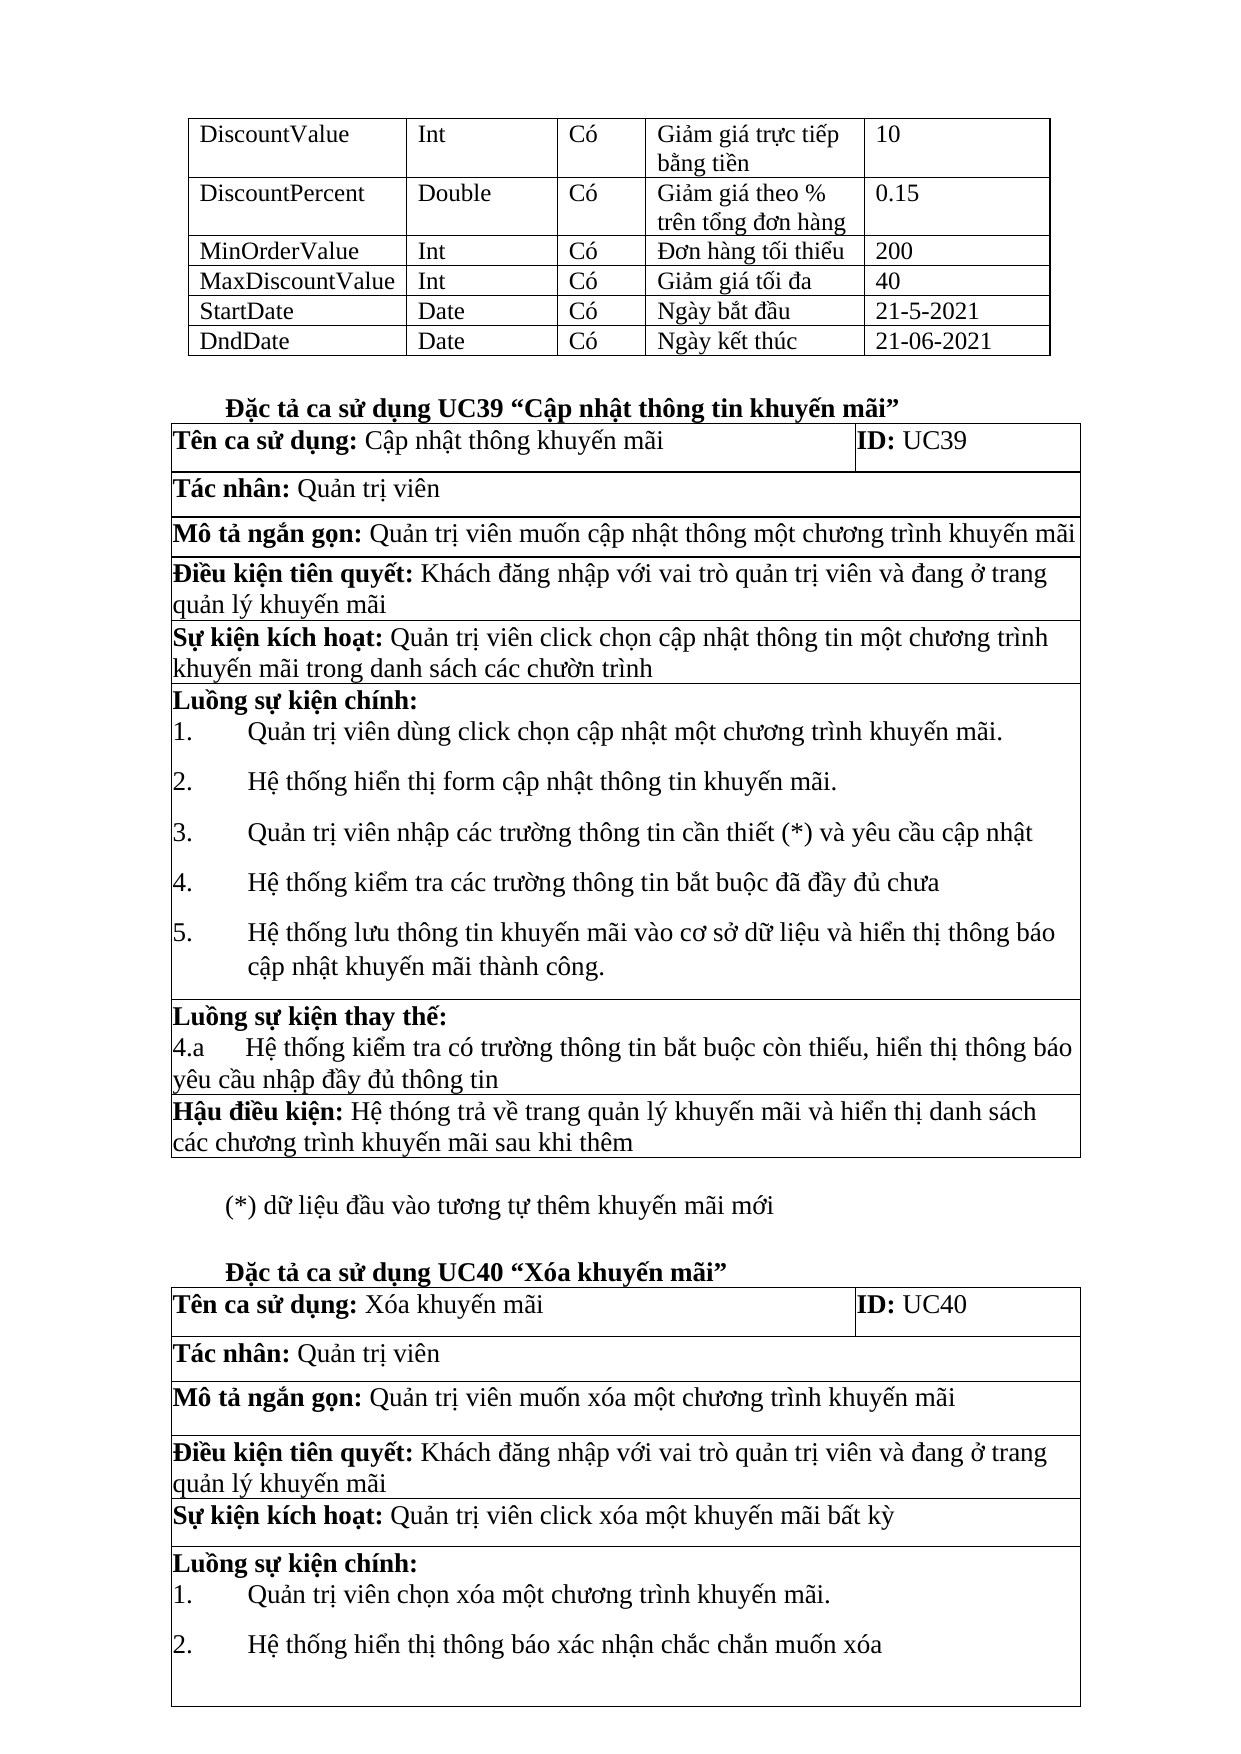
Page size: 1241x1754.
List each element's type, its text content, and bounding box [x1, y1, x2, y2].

table_cell Date [407, 326, 557, 355]
table_cell Có [558, 266, 645, 295]
table_cell Hậu điều kiện: Hệ thóng trả về trang quản lý khuyến mãi và hiển thị danh sách các chương trình khuyến mãi sau khi thêm [172, 1095, 1080, 1157]
text (*) dữ liệu đầu vào tương tự thêm khuyến mãi mới [150, 1189, 1094, 1221]
table_cell Tác nhân: Quản trị viên [172, 1337, 1080, 1381]
table_cell DiscountPercent [189, 178, 406, 235]
table_header ID: UC40 [856, 1288, 1080, 1336]
table_cell Có [558, 178, 645, 235]
table_cell Mô tả ngắn gọn: Quản trị viên muốn cập nhật thông một chương trình khuyến mãi [172, 518, 1080, 556]
table_cell Sự kiện kích hoạt: Quản trị viên click xóa một khuyến mãi bất kỳ [172, 1499, 1080, 1546]
table_cell DiscountValue [189, 119, 406, 177]
table_header Tên ca sử dụng: Xóa khuyến mãi [172, 1288, 855, 1336]
table_cell 200 [865, 236, 1049, 265]
table_cell Int [407, 119, 557, 177]
table_cell Luồng sự kiện chính: Quản trị viên dùng click chọn cập nhật một chương trình khuyến mãi. Hệ thống hiển thị form cập nhật thông tin khuyến mãi. Quản trị viên nhập các trường thông tin cần thiết (*) và yêu cầu cập nhật Hệ thống kiểm tra các trường thông tin bắt buộc đã đầy đủ chưa Hệ thống lưu thông tin khuyến mãi vào cơ sở dữ liệu và hiển thị thông báo cập nhật khuyến mãi thành công. [172, 684, 1080, 999]
table_cell Double [407, 178, 557, 235]
table_cell 21-5-2021 [865, 296, 1049, 325]
table_cell MaxDiscountValue [189, 266, 406, 295]
table_cell Luồng sự kiện thay thế: 4.a Hệ thống kiểm tra có trường thông tin bắt buộc còn thiếu, hiển thị thông báo yêu cầu nhập đầy đủ thông tin [172, 1000, 1080, 1094]
table_cell 0.15 [865, 178, 1049, 235]
table_cell Mô tả ngắn gọn: Quản trị viên muốn xóa một chương trình khuyến mãi [172, 1382, 1080, 1435]
table_cell Int [407, 236, 557, 265]
table_cell Date [407, 296, 557, 325]
table_cell DndDate [189, 326, 406, 355]
table_cell Giảm giá tối đa [646, 266, 864, 295]
table_cell Ngày kết thúc [646, 326, 864, 355]
table_cell Đơn hàng tối thiểu [646, 236, 864, 265]
table_cell Có [558, 119, 645, 177]
table_cell Giảm giá theo % trên tổng đơn hàng [646, 178, 864, 235]
table_header Tên ca sử dụng: Cập nhật thông khuyến mãi [172, 424, 855, 471]
table_cell StartDate [189, 296, 406, 325]
subtitle Đặc tả ca sử dụng UC39 “Cập nhật thông tin khuyến mãi” [150, 392, 1094, 423]
table_cell Có [558, 326, 645, 355]
table_cell 40 [865, 266, 1049, 295]
table_cell MinOrderValue [189, 236, 406, 265]
table_cell 21-06-2021 [865, 326, 1049, 355]
table_header ID: UC39 [856, 424, 1080, 471]
table_cell Tác nhân: Quản trị viên [172, 473, 1080, 516]
table_cell Sự kiện kích hoạt: Quản trị viên click chọn cập nhật thông tin một chương trình khuyến mãi trong danh sách các chườn trình [172, 621, 1080, 683]
table_cell Có [558, 236, 645, 265]
table_cell 10 [865, 119, 1049, 177]
subtitle Đặc tả ca sử dụng UC40 “Xóa khuyến mãi” [150, 1256, 1094, 1287]
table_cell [172, 1547, 1080, 1706]
table_cell Giảm giá trực tiếp bằng tiền [646, 119, 864, 177]
table_cell Ngày bắt đầu [646, 296, 864, 325]
table_cell Int [407, 266, 557, 295]
table_cell Điều kiện tiên quyết: Khách đăng nhập với vai trò quản trị viên và đang ở trang quản lý khuyến mãi [172, 1436, 1080, 1498]
table_cell Điều kiện tiên quyết: Khách đăng nhập với vai trò quản trị viên và đang ở trang quản lý khuyến mãi [172, 558, 1080, 620]
table_cell Có [558, 296, 645, 325]
